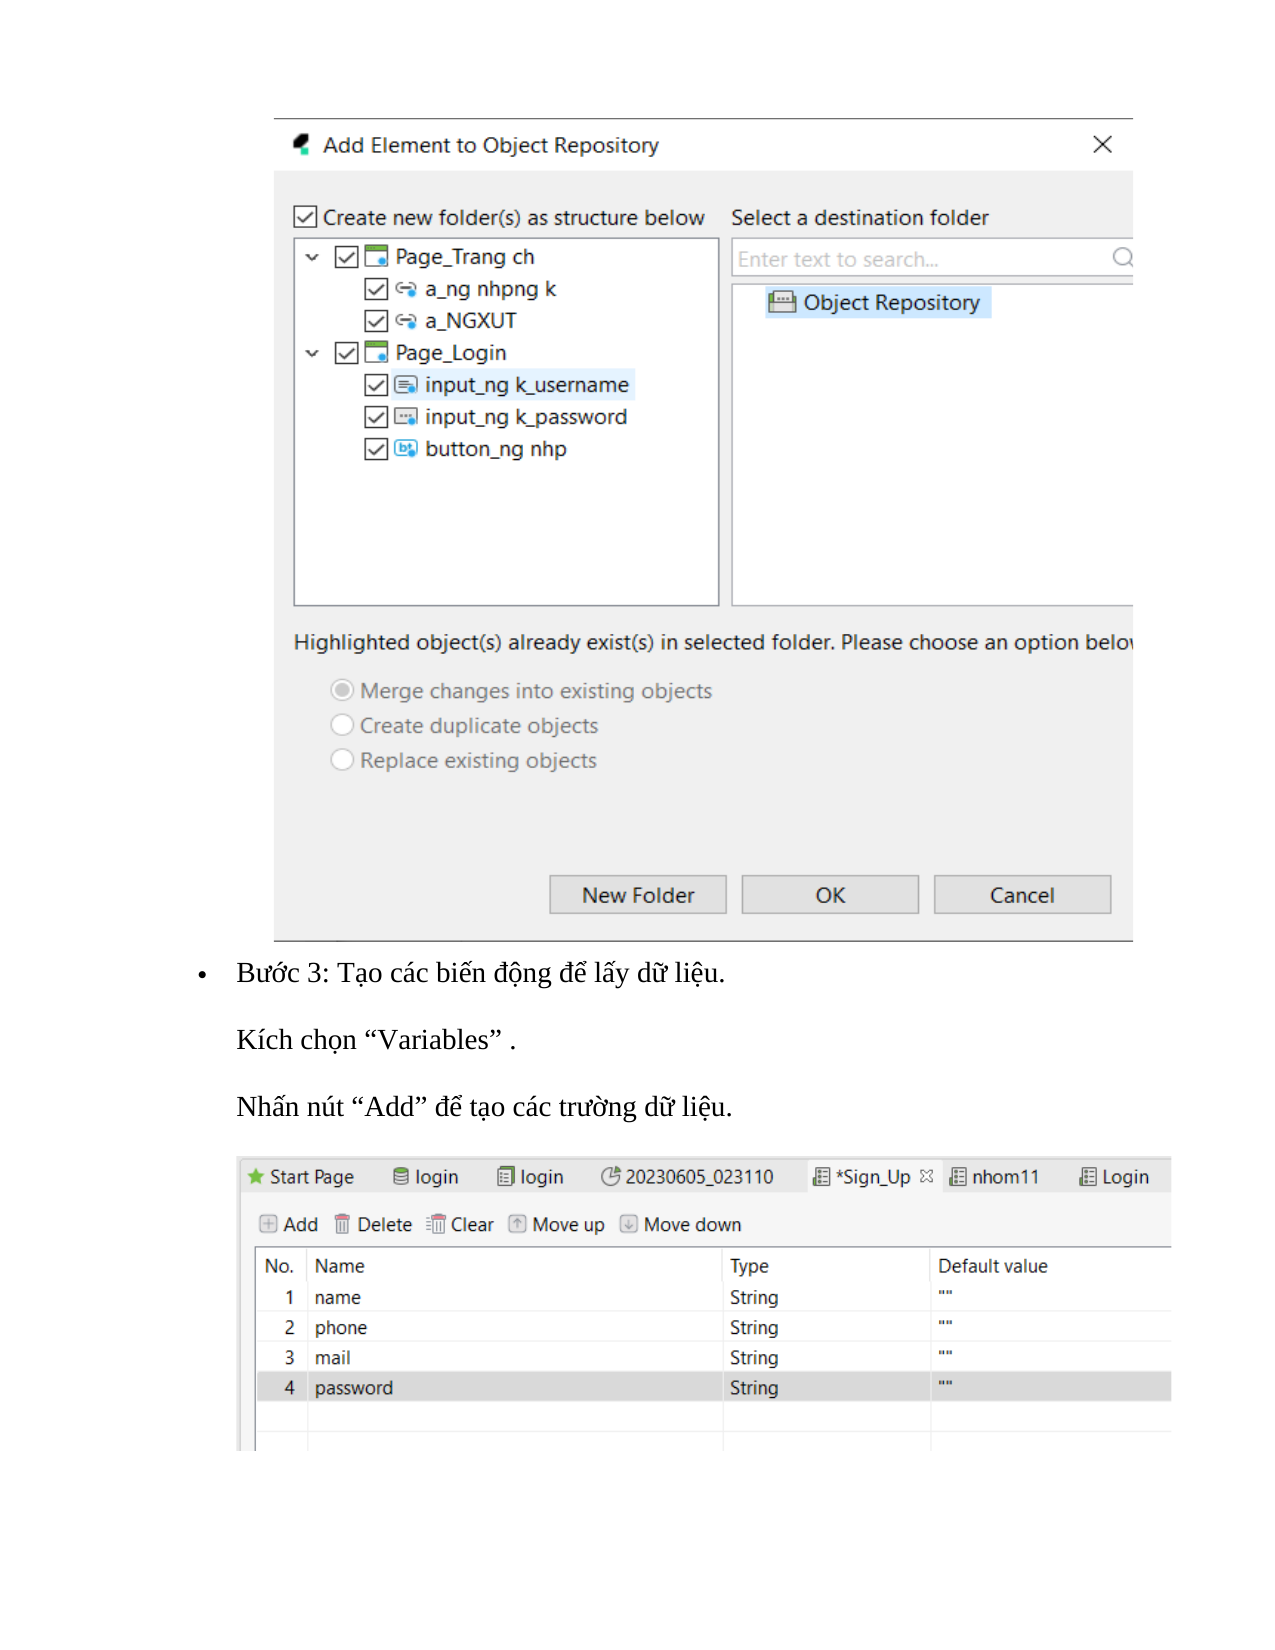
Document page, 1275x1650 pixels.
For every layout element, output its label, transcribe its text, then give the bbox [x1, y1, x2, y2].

list Bước 3: Tạo các biến động để lấy dữ liệu. [199, 956, 1157, 989]
picture [236, 1156, 1172, 1451]
text Nhấn nút “Add” để tạo các trường dữ liệu. [236, 1089, 1157, 1123]
picture [273, 118, 1134, 942]
text Kích chọn “Variables” . [236, 1022, 1157, 1056]
